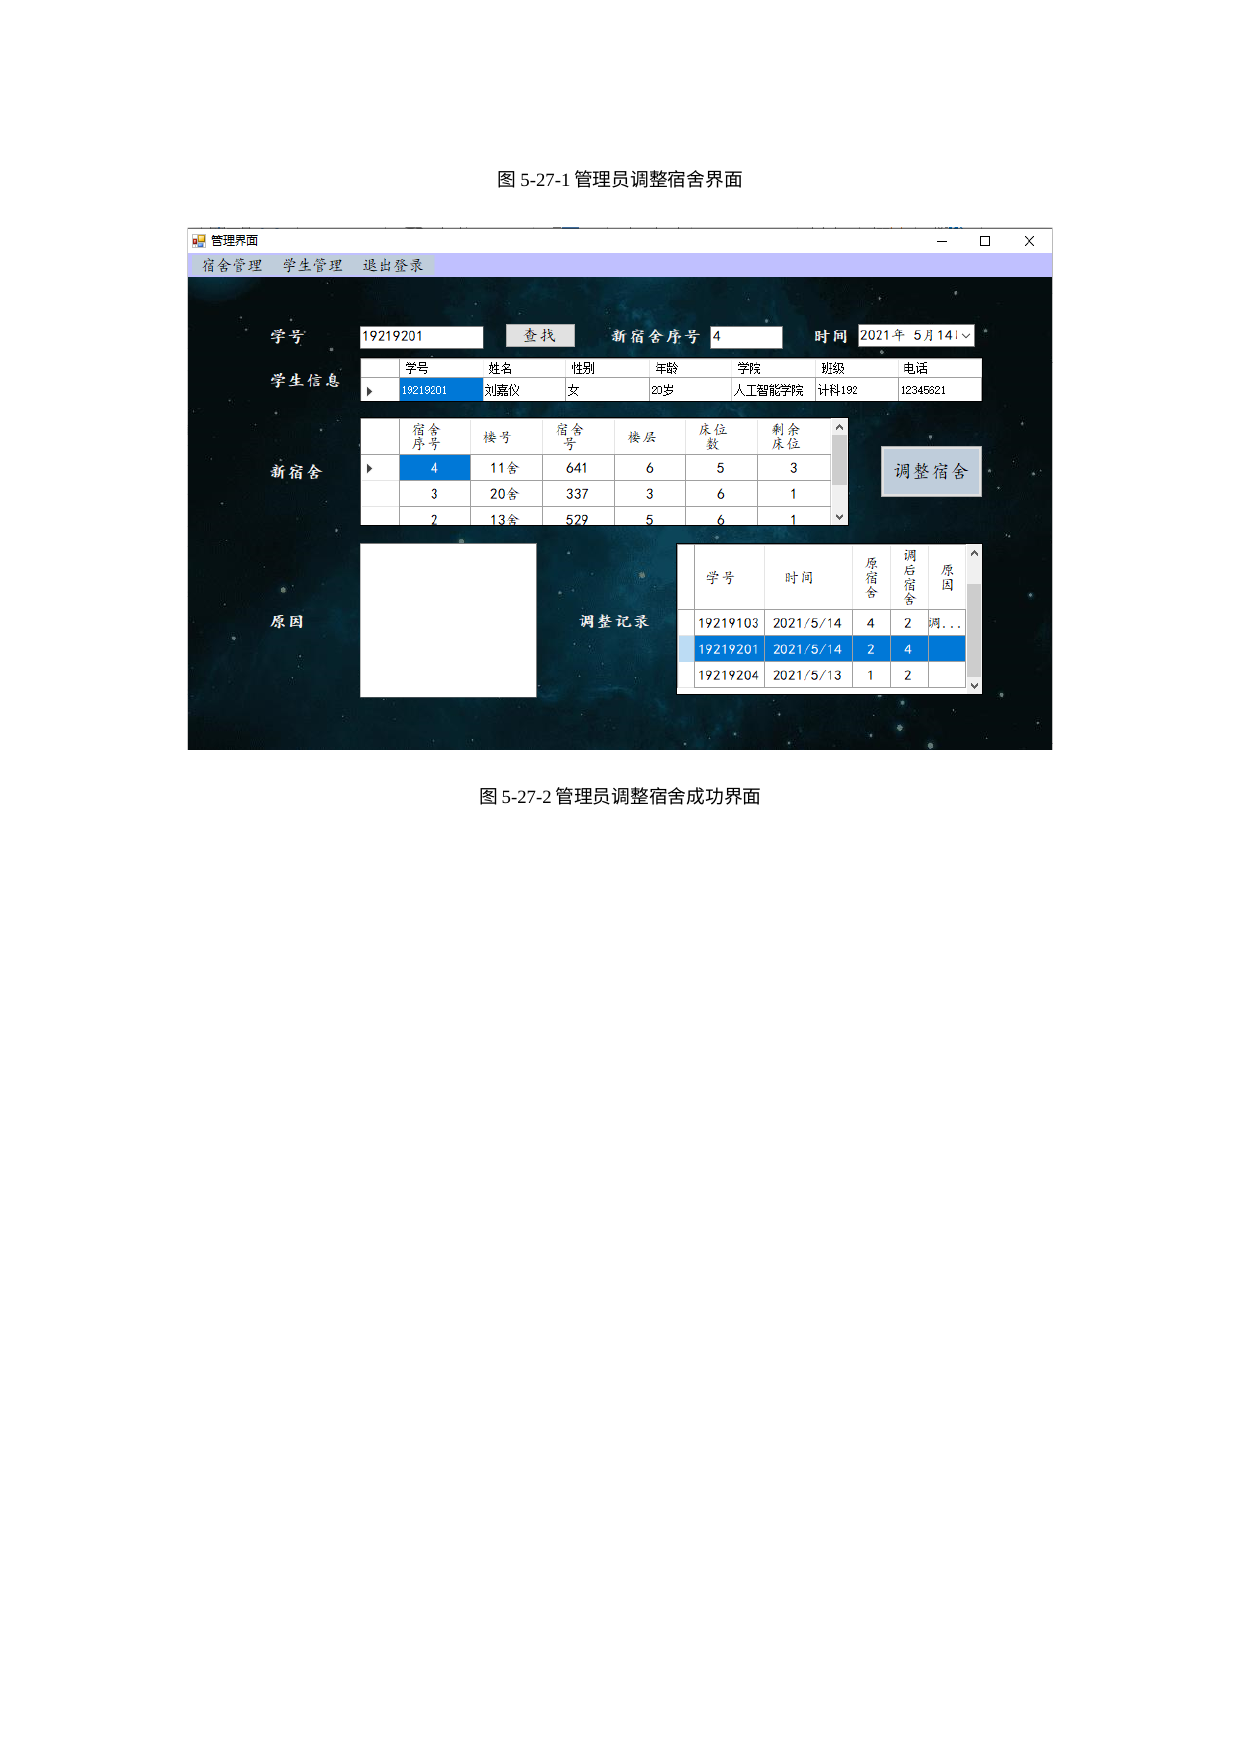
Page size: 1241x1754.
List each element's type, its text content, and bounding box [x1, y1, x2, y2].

picture [187, 227, 1053, 750]
text 图5-27-1管理员调整宿舍界面 [187, 162, 1053, 194]
text 图5-27-2管理员调整宿舍成功界面 [187, 779, 1053, 812]
